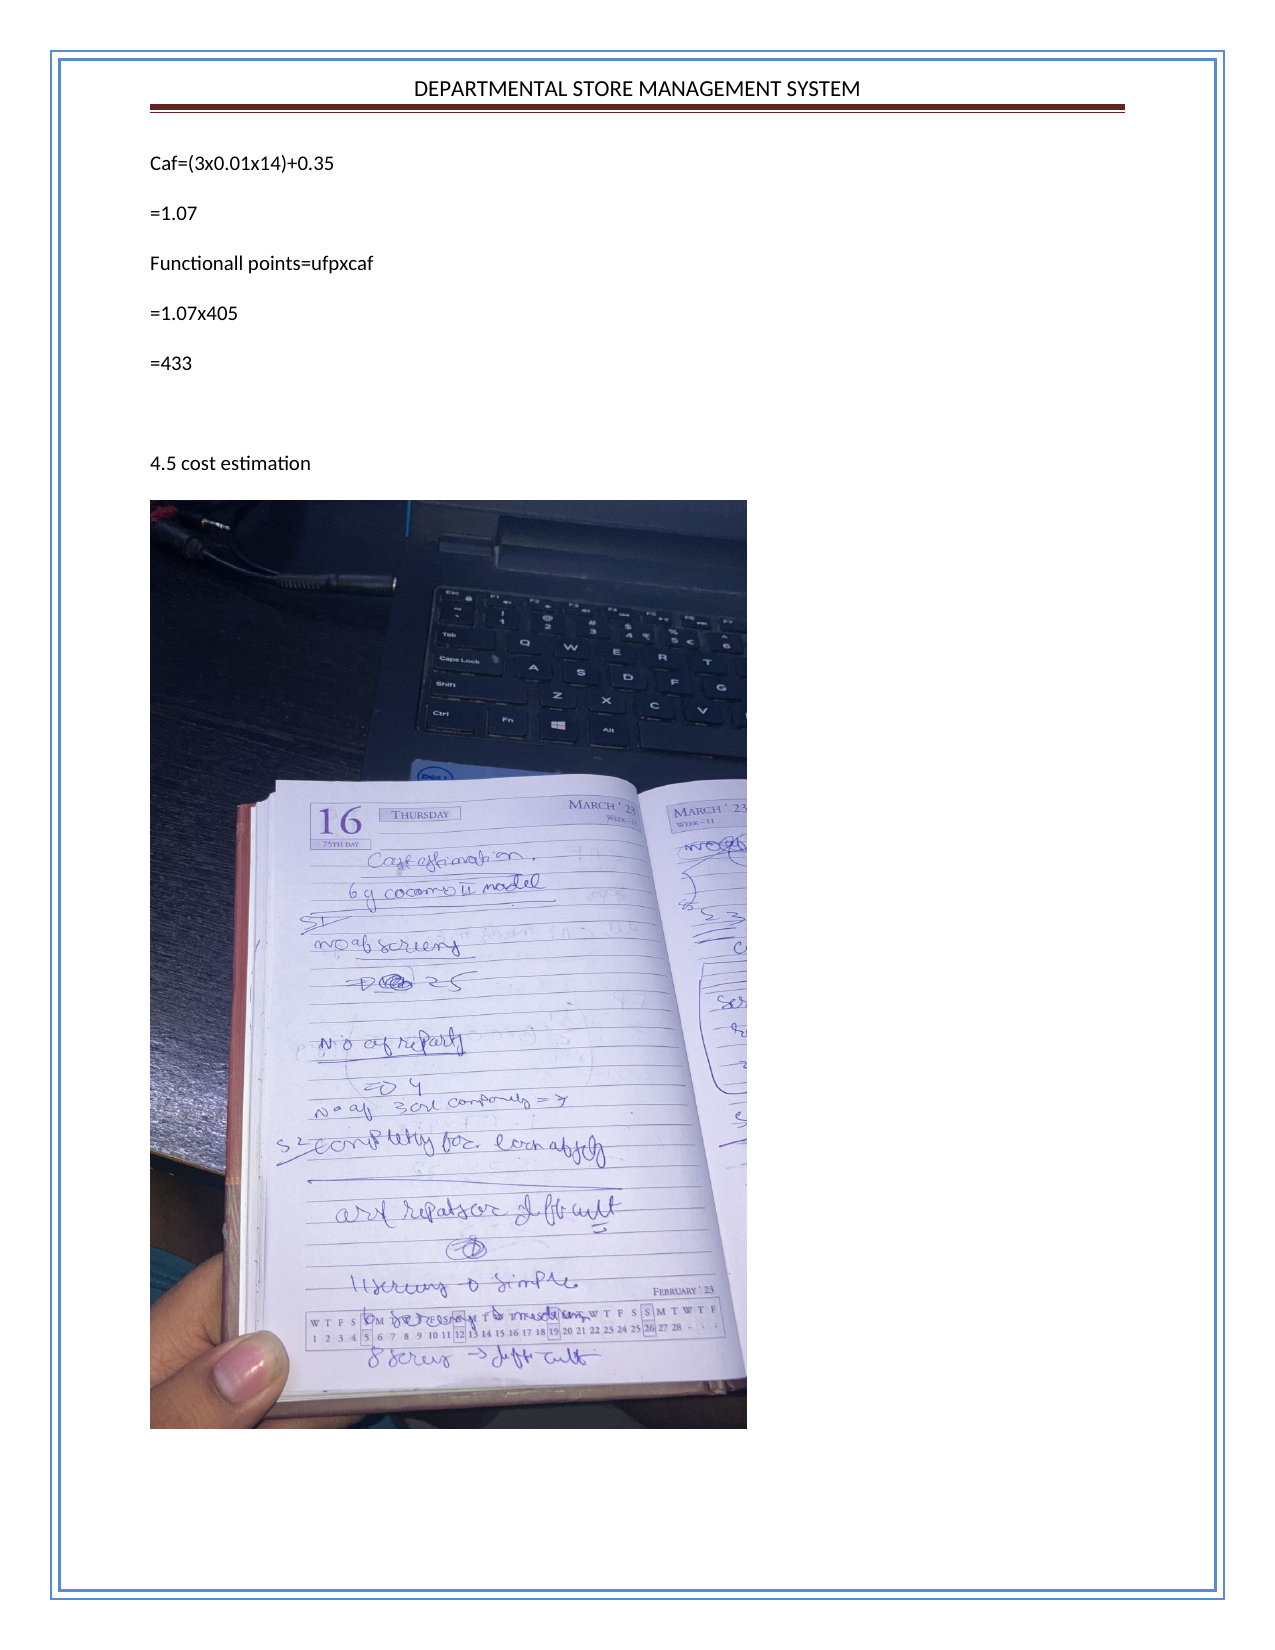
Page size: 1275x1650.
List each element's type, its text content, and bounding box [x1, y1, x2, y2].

text =1.07x405 [150, 300, 1125, 325]
text =1.07 [150, 200, 1125, 225]
text Functionall points=ufpxcaf [150, 250, 1125, 275]
text =433 [150, 350, 1125, 375]
text Caf=(3x0.01x14)+0.35 [150, 150, 1125, 175]
picture [150, 500, 747, 1429]
text 4.5 cost estimation [150, 450, 1125, 475]
